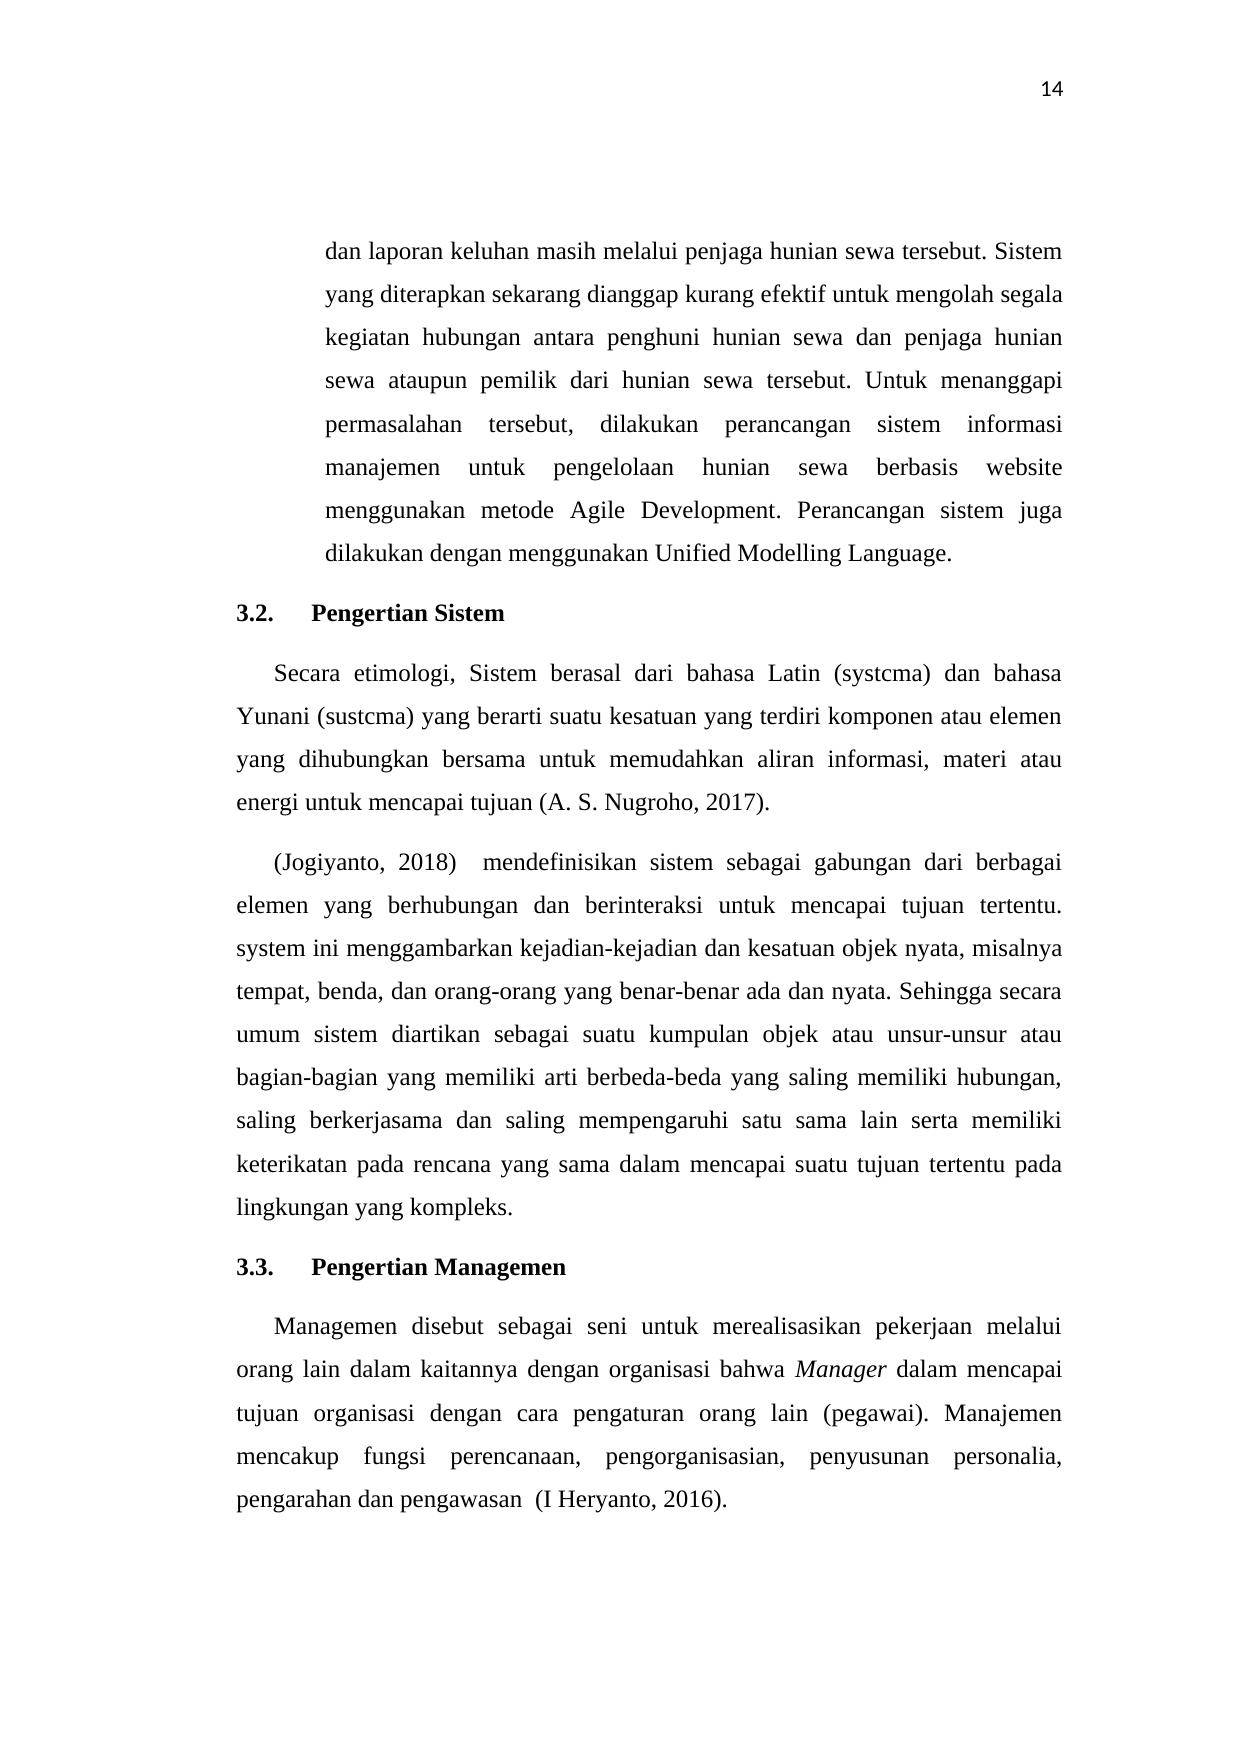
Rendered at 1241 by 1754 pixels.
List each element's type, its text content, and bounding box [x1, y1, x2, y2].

subtitle Pengertian Managemen [236, 1252, 1063, 1280]
text Secara etimologi, Sistem berasal dari bahasa Latin (systcma) dan bahasa Yunani (sustcma) yang berarti suatu kesatuan yang terdiri komponen atau elemen yang dihubungkan bersama untuk memudahkan aliran informasi, materi atau energi untuk mencapai tujuan (A. S. Nugroho, 2017). [236, 658, 1063, 816]
text (Jogiyanto, 2018) mendefinisikan sistem sebagai gabungan dari berbagai elemen yang berhubungan dan berinteraksi untuk mencapai tujuan tertentu. system ini menggambarkan kejadian-kejadian dan kesatuan objek nyata, misalnya tempat, benda, dan orang-orang yang benar-benar ada dan nyata. Sehingga secara umum sistem diartikan sebagai suatu kumpulan objek atau unsur-unsur atau bagian-bagian yang memiliki arti berbeda-beda yang saling memiliki hubungan, saling berkerjasama dan saling mempengaruhi satu sama lain serta memiliki keterikatan pada rencana yang sama dalam mencapai suatu tujuan tertentu pada lingkungan yang kompleks. [236, 847, 1063, 1221]
text Managemen disebut sebagai seni untuk merealisasikan pekerjaan melalui orang lain dalam kaitannya dengan organisasi bahwa Manager dalam mencapai tujuan organisasi dengan cara pengaturan orang lain (pegawai). Manajemen mencakup fungsi perencanaan, pengorganisasian, penyusunan personalia, pengarahan dan pengawasan (I Heryanto, 2016). [236, 1311, 1063, 1513]
subtitle Pengertian Sistem [236, 598, 1063, 627]
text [295, 236, 1063, 567]
